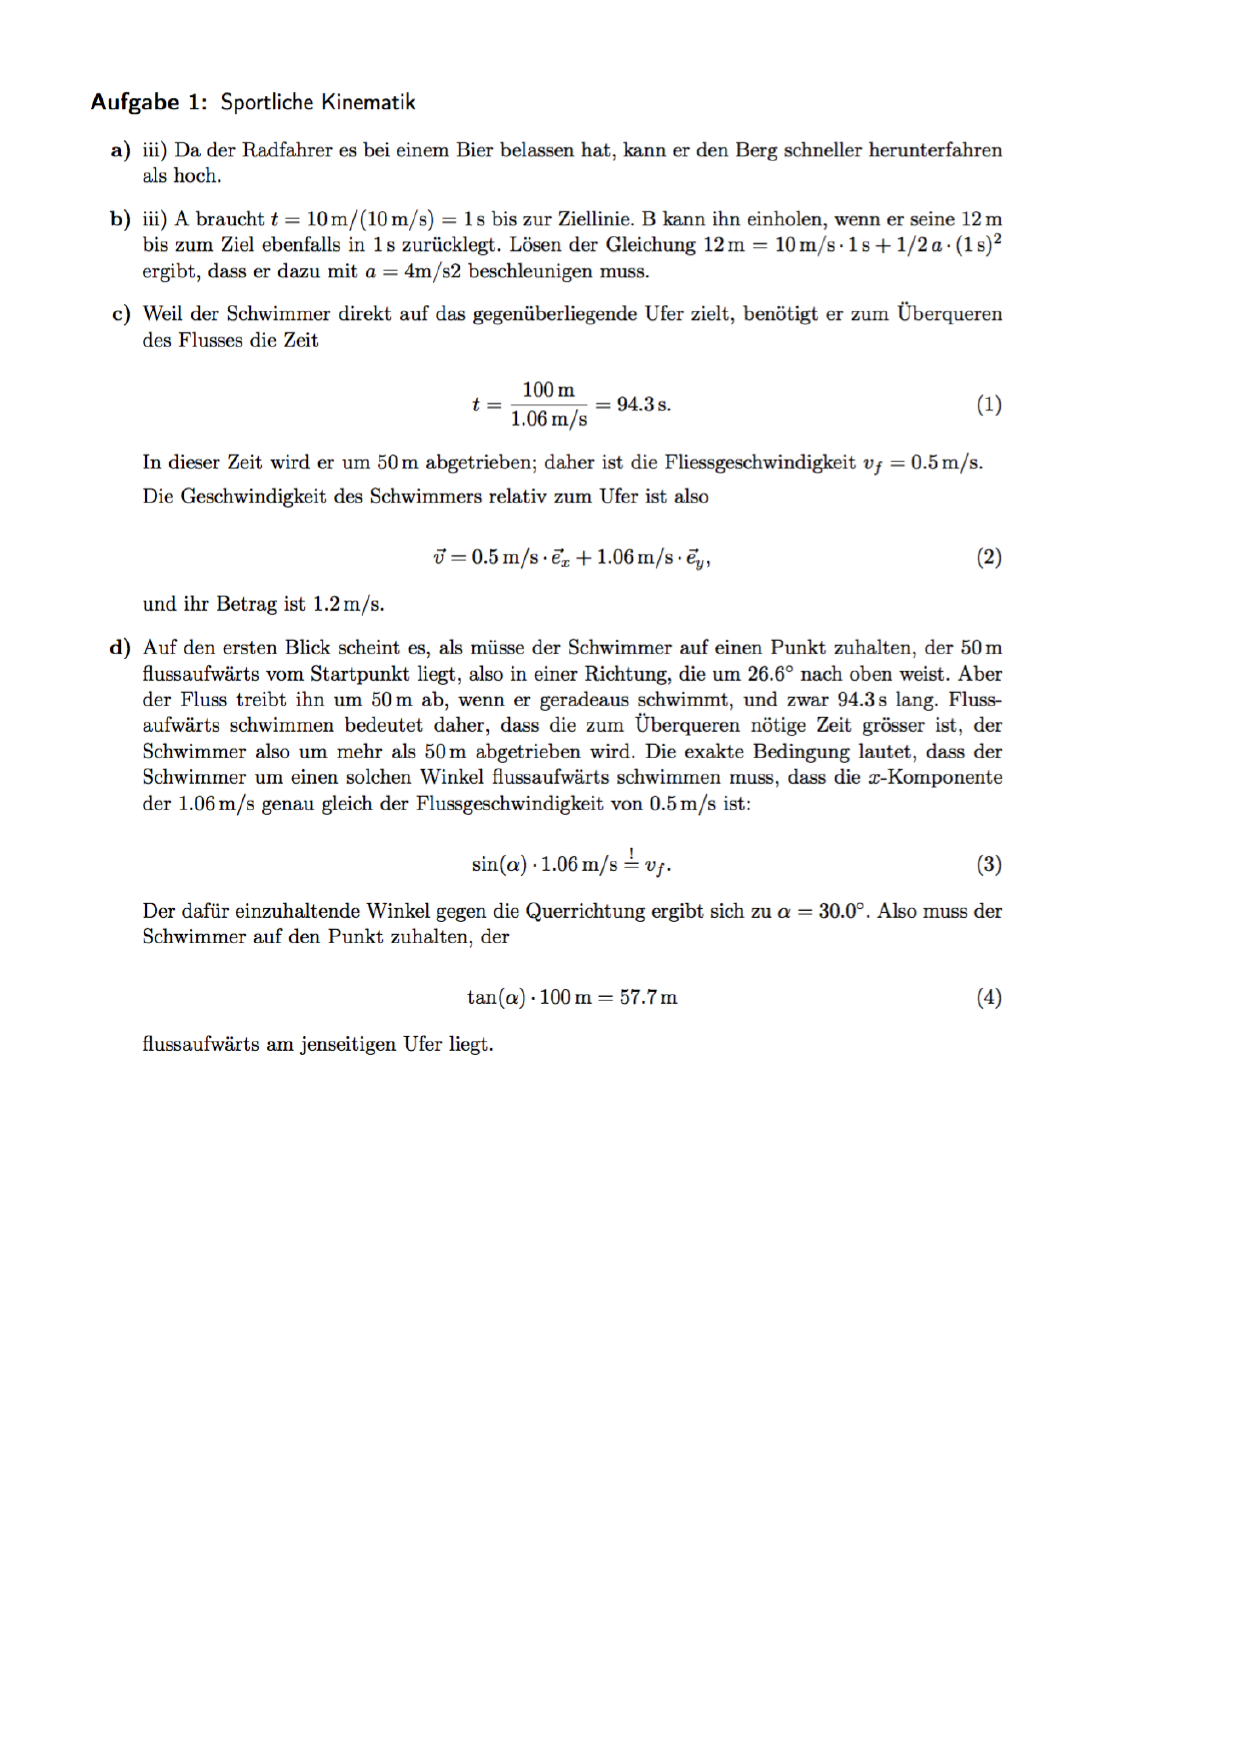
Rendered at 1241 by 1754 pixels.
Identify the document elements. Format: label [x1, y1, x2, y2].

picture [75, 75, 1053, 1099]
